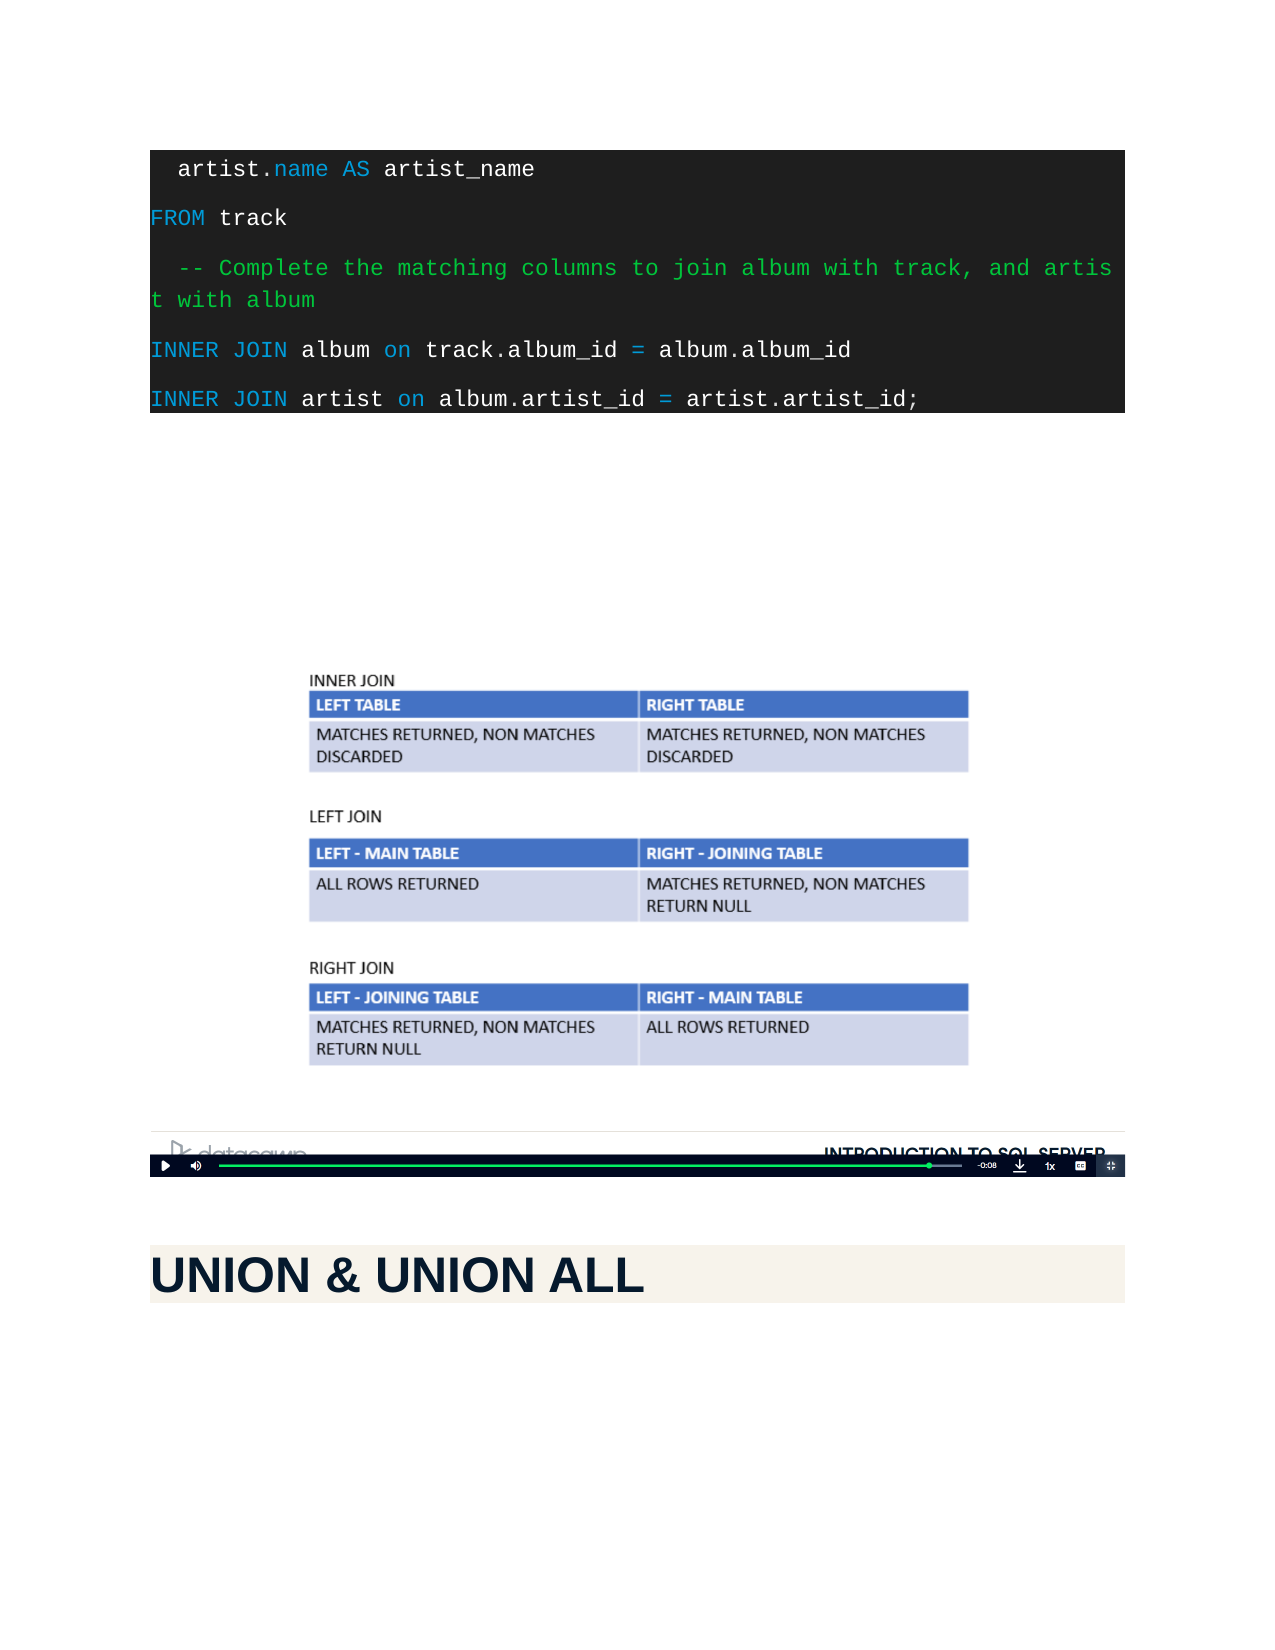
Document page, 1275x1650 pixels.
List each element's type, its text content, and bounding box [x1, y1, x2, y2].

text FROM track [150, 199, 1125, 232]
text artist.name AS artist_name [150, 150, 1125, 183]
text INNER JOIN artist on album.artist_id = artist.artist_id; [150, 381, 1125, 413]
subtitle UNION & UNION ALL [150, 1245, 1125, 1303]
text -- Complete the matching columns to join album with track, and artist with album [150, 249, 1125, 314]
text INNER JOIN album on track.album_id = album.album_id [150, 331, 1125, 364]
picture [150, 628, 1125, 1177]
